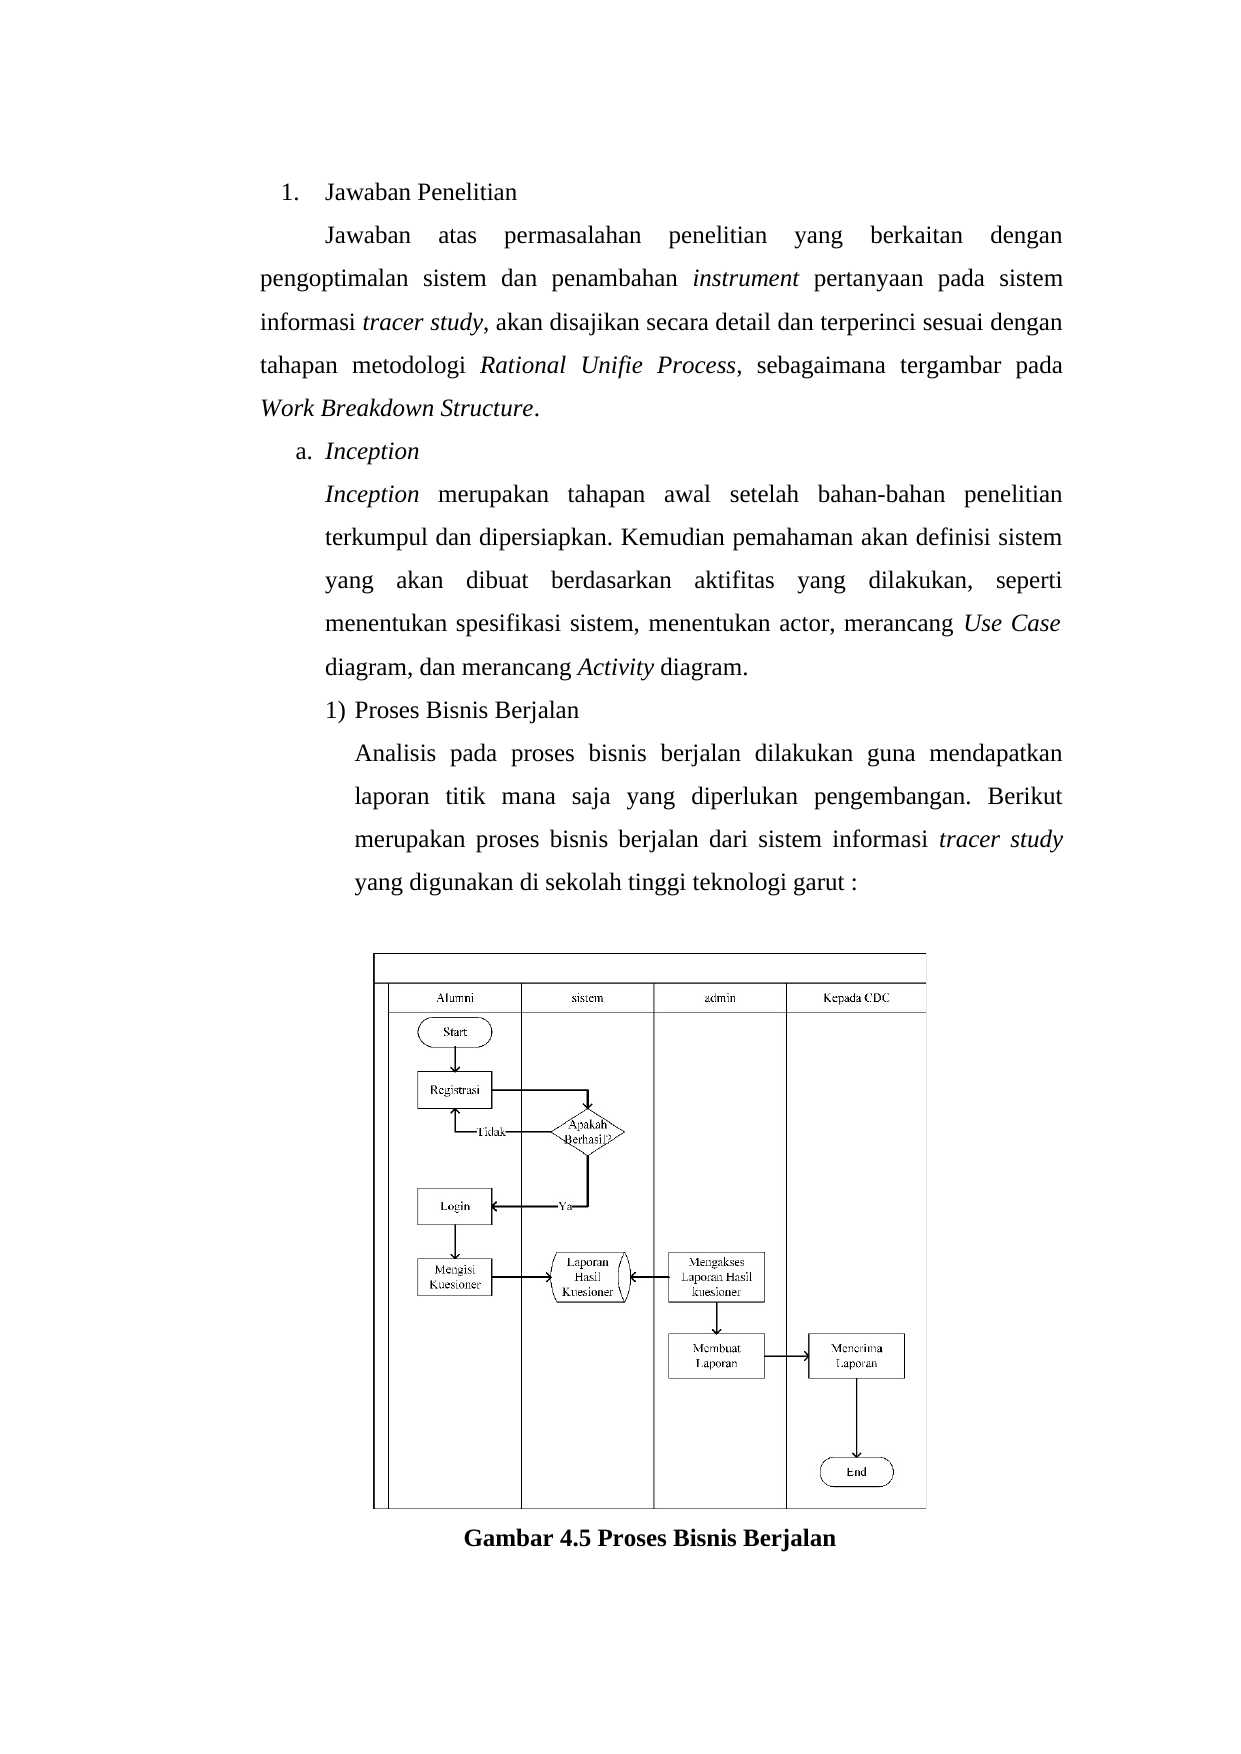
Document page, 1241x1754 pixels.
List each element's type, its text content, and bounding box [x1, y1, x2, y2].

picture [373, 953, 927, 1509]
list Jawaban Penelitian [281, 177, 1063, 206]
list Inception [295, 436, 1063, 465]
text Jawaban atas permasalahan penelitian yang berkaitan dengan pengoptimalan sistem dan penambahan instrument pertanyaan pada sistem informasi tracer study, akan disajikan secara detail dan terperinci sesuai dengan tahapan metodologi Rational Unifie Process, sebagaimana tergambar pada Work Breakdown Structure. [260, 220, 1063, 422]
text Inception merupakan tahapan awal setelah bahan-bahan penelitian terkumpul dan dipersiapkan. Kemudian pemahaman akan definisi sistem yang akan dibuat berdasarkan aktifitas yang dilakukan, seperti menentukan spesifikasi sistem, menentukan actor, merancang Use Case diagram, dan merancang Activity diagram. [325, 479, 1063, 680]
list Analisis pada proses bisnis berjalan dilakukan guna mendapatkan laporan titik mana saja yang diperlukan pengembangan. Berikut merupakan proses bisnis berjalan dari sistem informasi tracer study yang digunakan di sekolah tinggi teknologi garut : [354, 738, 1063, 896]
list Proses Bisnis Berjalan [325, 695, 1063, 723]
